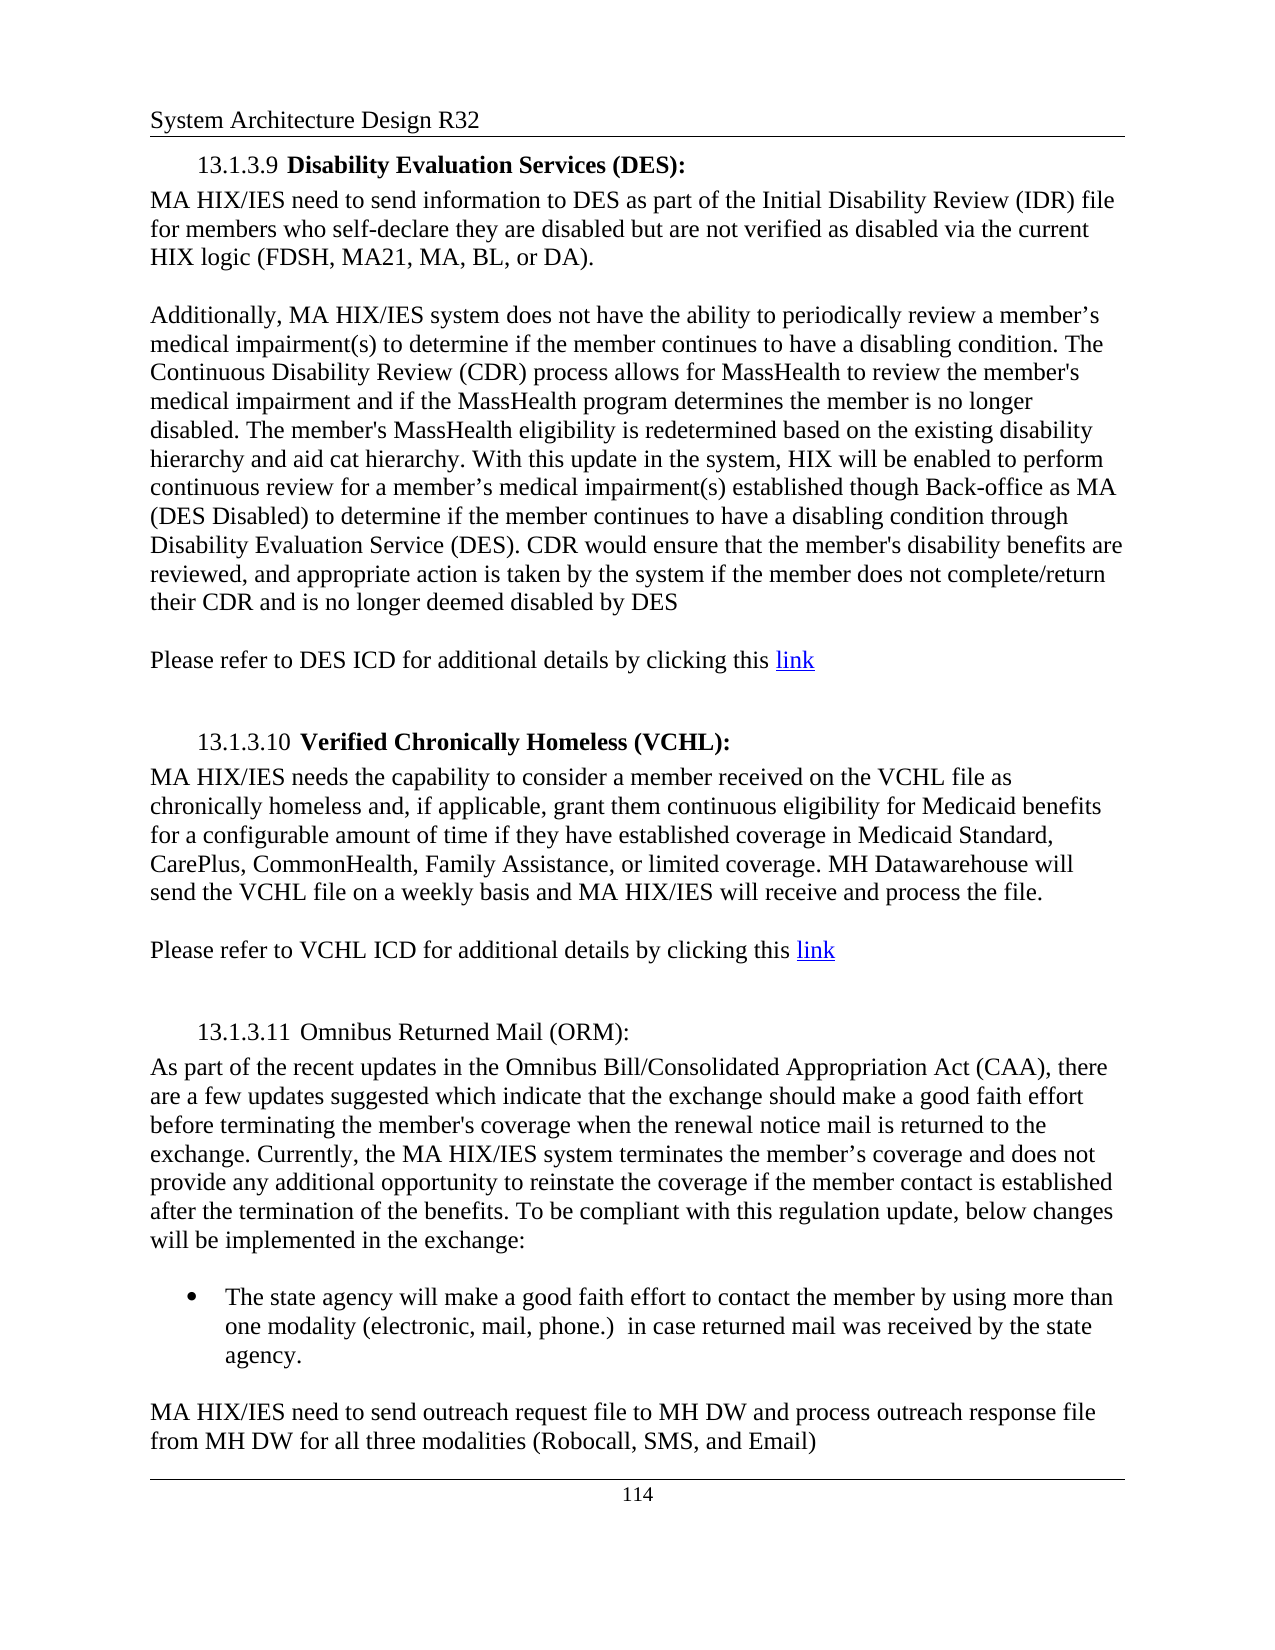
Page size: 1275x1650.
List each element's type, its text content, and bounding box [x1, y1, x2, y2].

subtitle Verified Chronically Homeless (VCHL): [197, 727, 1125, 756]
list The state agency will make a good faith effort to contact the member by using more than one modality (electronic, mail, phone.) in case returned mail was received by the state agency. [187, 1282, 1125, 1369]
text Additionally, MA HIX/IES system does not have the ability to periodically review a member’s medical impairment(s) to determine if the member continues to have a disabling condition. The Continuous Disability Review (CDR) process allows for MassHealth to review the member's medical impairment and if the MassHealth program determines the member is no longer disabled. The member's MassHealth eligibility is redetermined based on the existing disability hierarchy and aid cat hierarchy. With this update in the system, HIX will be enabled to perform continuous review for a member’s medical impairment(s) established though Back-office as MA (DES Disabled) to determine if the member continues to have a disabling condition through Disability Evaluation Service (DES). CDR would ensure that the member's disability benefits are reviewed, and appropriate action is taken by the system if the member does not complete/return their CDR and is no longer deemed disabled by DES [150, 300, 1125, 616]
text MA HIX/IES need to send information to DES as part of the Initial Disability Review (IDR) file for members who self-declare they are disabled but are not verified as disabled via the current HIX logic (FDSH, MA21, MA, BL, or DA). [150, 185, 1125, 271]
text MA HIX/IES need to send outreach request file to MH DW and process outreach response file from MH DW for all three modalities (Robocall, SMS, and Email) [150, 1397, 1125, 1455]
subtitle Disability Evaluation Services (DES): [197, 150, 1125, 179]
text As part of the recent updates in the Omnibus Bill/Consolidated Appropriation Act (CAA), there are a few updates suggested which indicate that the exchange should make a good faith effort before terminating the member's coverage when the renewal notice mail is returned to the exchange. Currently, the MA HIX/IES system terminates the member’s coverage and does not provide any additional opportunity to reinstate the coverage if the member contact is established after the termination of the benefits. To be compliant with this regulation update, below changes will be implemented in the exchange: [150, 1052, 1125, 1254]
subtitle Omnibus Returned Mail (ORM): [197, 1017, 1125, 1046]
text Please refer to VCHL ICD for additional details by clicking this link [150, 935, 1125, 964]
text Please refer to DES ICD for additional details by clicking this link [150, 645, 1125, 674]
text MA HIX/IES needs the capability to consider a member received on the VCHL file as chronically homeless and, if applicable, grant them continuous eligibility for Medicaid benefits for a configurable amount of time if they have established coverage in Medicaid Standard, CarePlus, CommonHealth, Family Assistance, or limited coverage. MH Datawarehouse will send the VCHL file on a weekly basis and MA HIX/IES will receive and process the file. [150, 762, 1125, 906]
